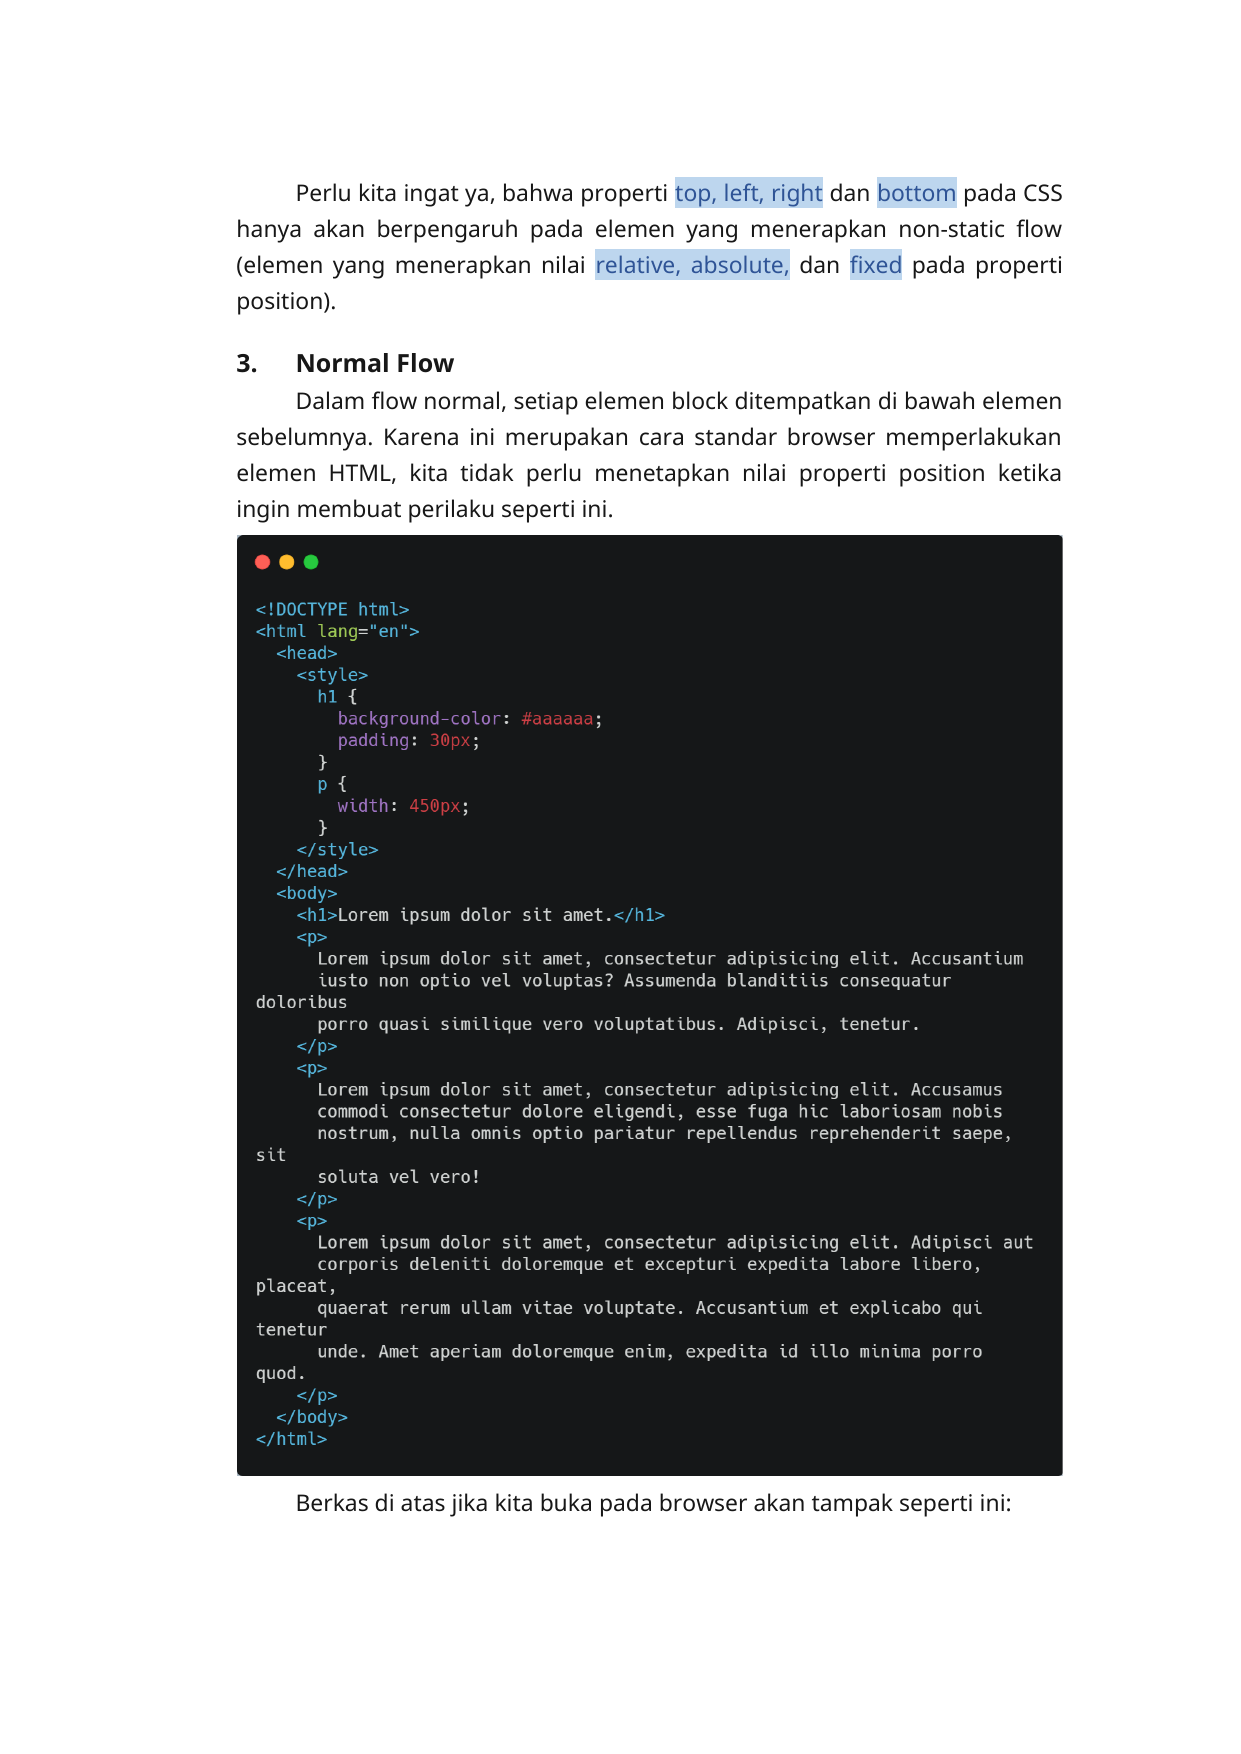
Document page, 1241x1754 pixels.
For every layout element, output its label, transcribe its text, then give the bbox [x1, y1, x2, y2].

picture [236, 535, 1063, 1476]
text Dalam flow normal, setiap elemen block ditempatkan di bawah elemen sebelumnya. Karena ini merupakan cara standar browser memperlakukan elemen HTML, kita tidak perlu menetapkan nilai properti position ketika ingin membuat perilaku seperti ini. [236, 385, 1063, 524]
text Perlu kita ingat ya, bahwa properti top, left, right dan bottom pada CSS hanya akan berpengaruh pada elemen yang menerapkan non-static flow (elemen yang menerapkan nilai relative, absolute, dan fixed pada properti position). [236, 177, 1063, 316]
subtitle 3. Normal Flow [236, 346, 1063, 380]
text Berkas di atas jika kita buka pada browser akan tampak seperti ini: [236, 1486, 1063, 1518]
